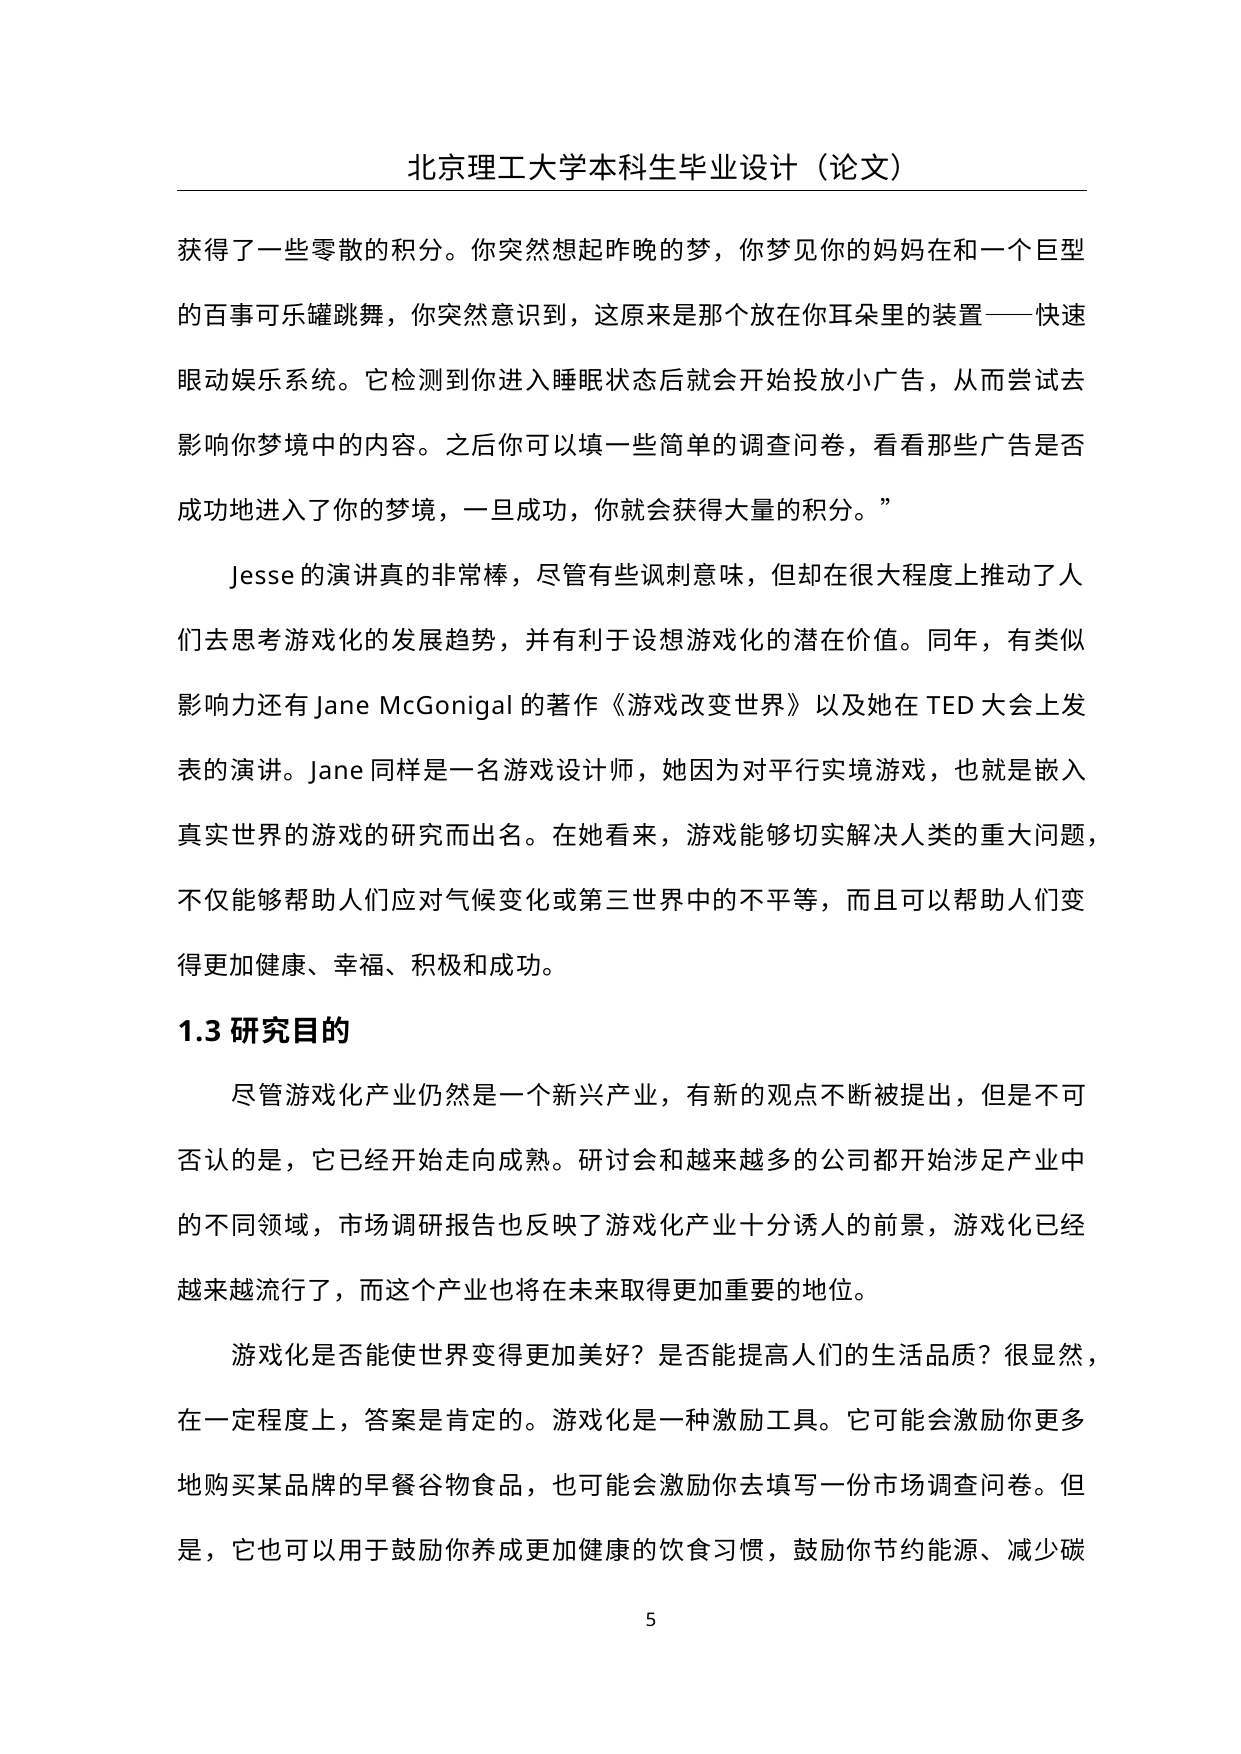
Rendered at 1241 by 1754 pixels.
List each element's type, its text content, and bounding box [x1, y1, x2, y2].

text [177, 216, 1087, 541]
text 尽管游戏化产业仍然是一个新兴产业，有新的观点不断被提出，但是不可否认的是，它已经开始走向成熟。研讨会和越来越多的公司都开始涉足产业中的不同领域，市场调研报告也反映了游戏化产业十分诱人的前景，游戏化已经越来越流行了，而这个产业也将在未来取得更加重要的地位。 [177, 1061, 1087, 1321]
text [177, 1321, 1087, 1581]
text Jesse的演讲真的非常棒，尽管有些讽刺意味，但却在很大程度上推动了人们去思考游戏化的发展趋势，并有利于设想游戏化的潜在价值。同年，有类似影响力还有Jane McGonigal的著作《游戏改变世界》以及她在TED大会上发表的演讲。Jane同样是一名游戏设计师，她因为对平行实境游戏，也就是嵌入真实世界的游戏的研究而出名。在她看来，游戏能够切实解决人类的重大问题，不仅能够帮助人们应对气候变化或第三世界中的不平等，而且可以帮助人们变得更加健康、幸福、积极和成功。 [177, 541, 1087, 996]
subtitle 1.3 研究目的 [177, 996, 1087, 1061]
